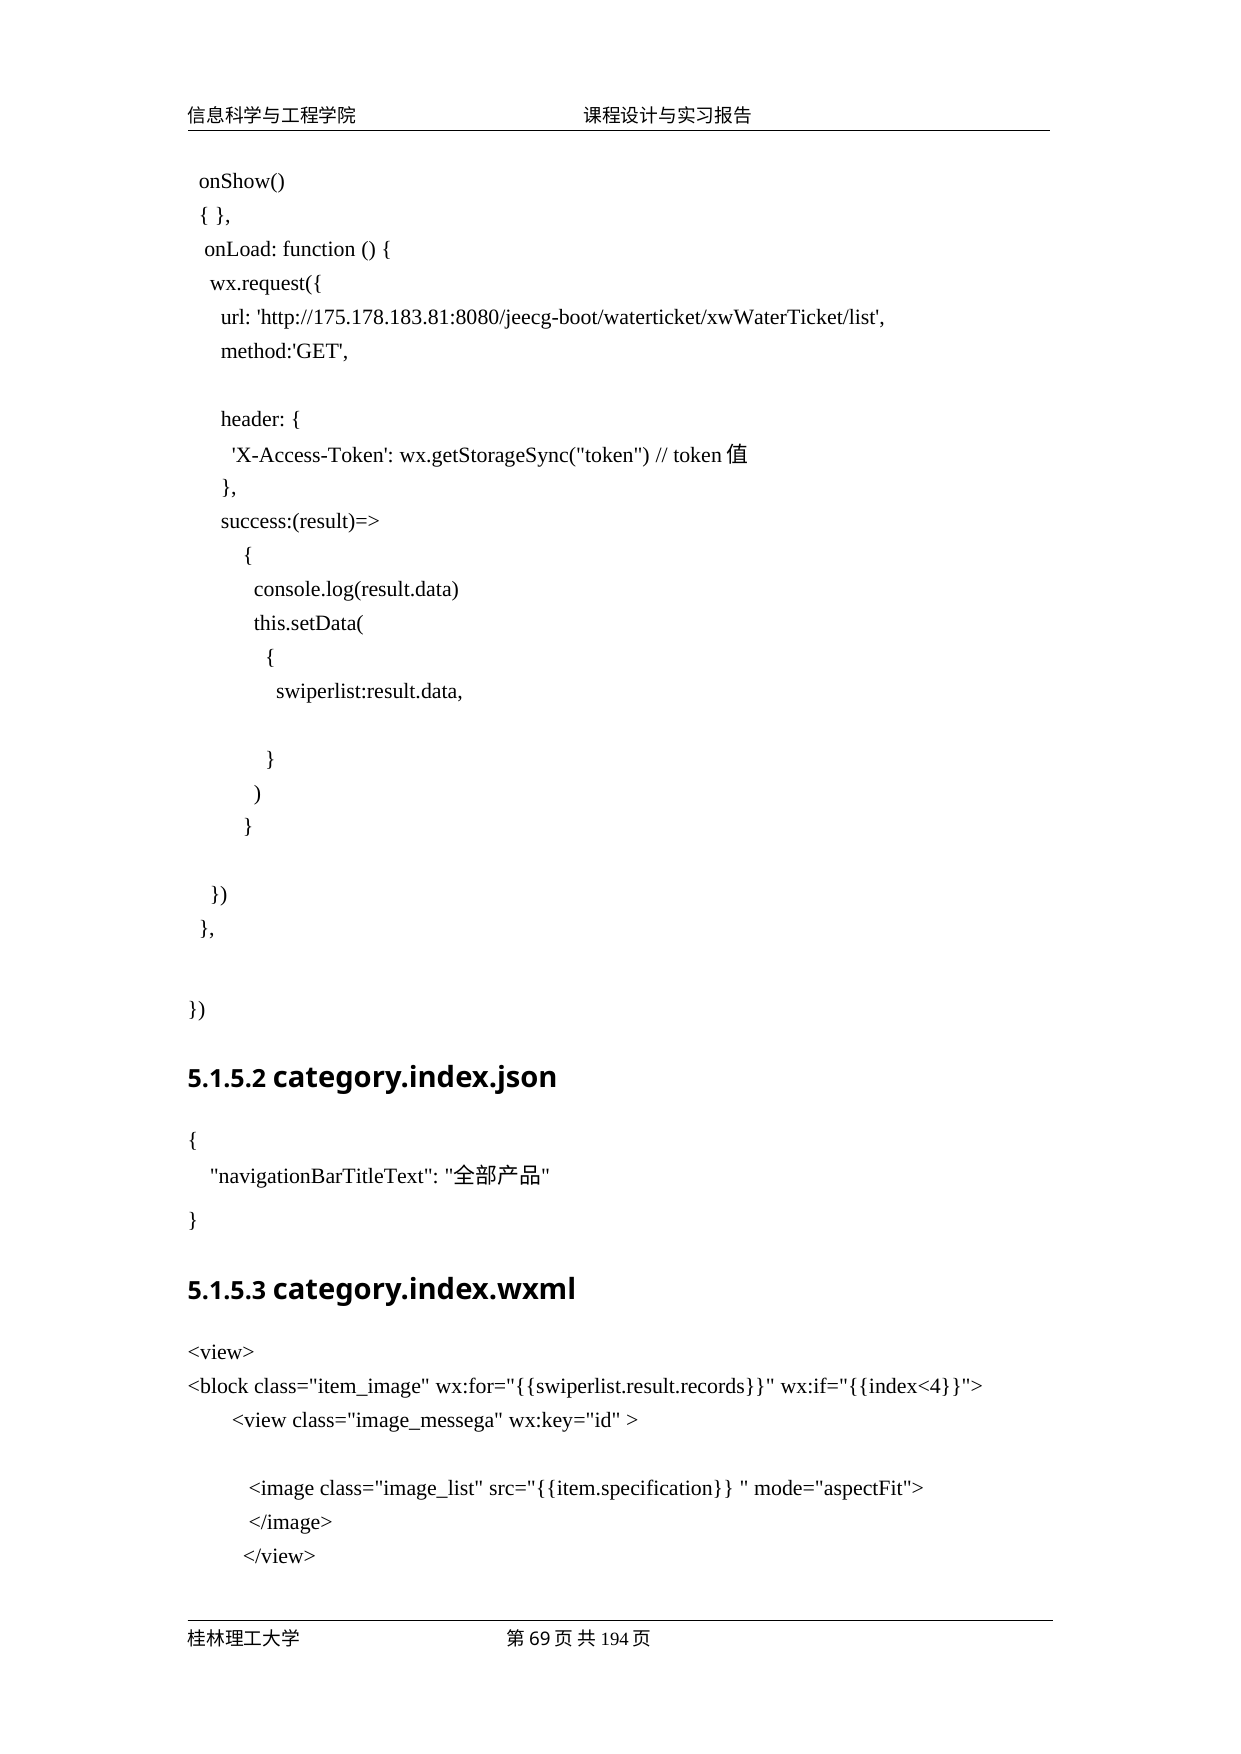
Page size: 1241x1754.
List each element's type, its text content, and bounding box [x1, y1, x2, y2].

text }, [187, 469, 1053, 503]
text } [187, 809, 1053, 843]
text url: 'http://175.178.183.81:8080/jeecg-boot/waterticket/xwWaterTicket/list', [187, 300, 1053, 334]
text <view class="image_messega" wx:key="id" > [187, 1402, 1053, 1436]
text swiperlist:result.data, [187, 673, 1053, 707]
text "navigationBarTitleText": "全部产品" [187, 1157, 1053, 1191]
text </view> [187, 1538, 1053, 1572]
list 5.1.5.3 category.index.wxml [187, 1254, 1053, 1322]
text <block class="item_image" wx:for="{{swiperlist.result.records}}" wx:if="{{index<4}}"> [187, 1368, 1053, 1402]
text { }, [187, 198, 1053, 232]
text }) [187, 877, 1053, 911]
text { [187, 1123, 1053, 1157]
text success:(result)=> [187, 503, 1053, 537]
text }, [187, 911, 1053, 945]
text { [187, 639, 1053, 673]
text }) [187, 991, 1053, 1025]
text wx.request({ [187, 266, 1053, 300]
text <image class="image_list" src="{{item.specification}} " mode="aspectFit"> [187, 1470, 1053, 1504]
text onShow() [187, 164, 1053, 198]
text } [187, 741, 1053, 775]
list 5.1.5.2 category.index.json [187, 1042, 1053, 1110]
text onLoad: function () { [187, 232, 1053, 266]
text 'X-Access-Token': wx.getStorageSync("token") // token值 [187, 436, 1053, 469]
text ) [187, 775, 1053, 809]
text <view> [187, 1334, 1053, 1368]
text this.setData( [187, 605, 1053, 639]
text console.log(result.data) [187, 571, 1053, 605]
text } [187, 1203, 1053, 1237]
text { [187, 537, 1053, 571]
text method:'GET', [187, 334, 1053, 368]
text </image> [187, 1504, 1053, 1538]
text header: { [187, 402, 1053, 436]
